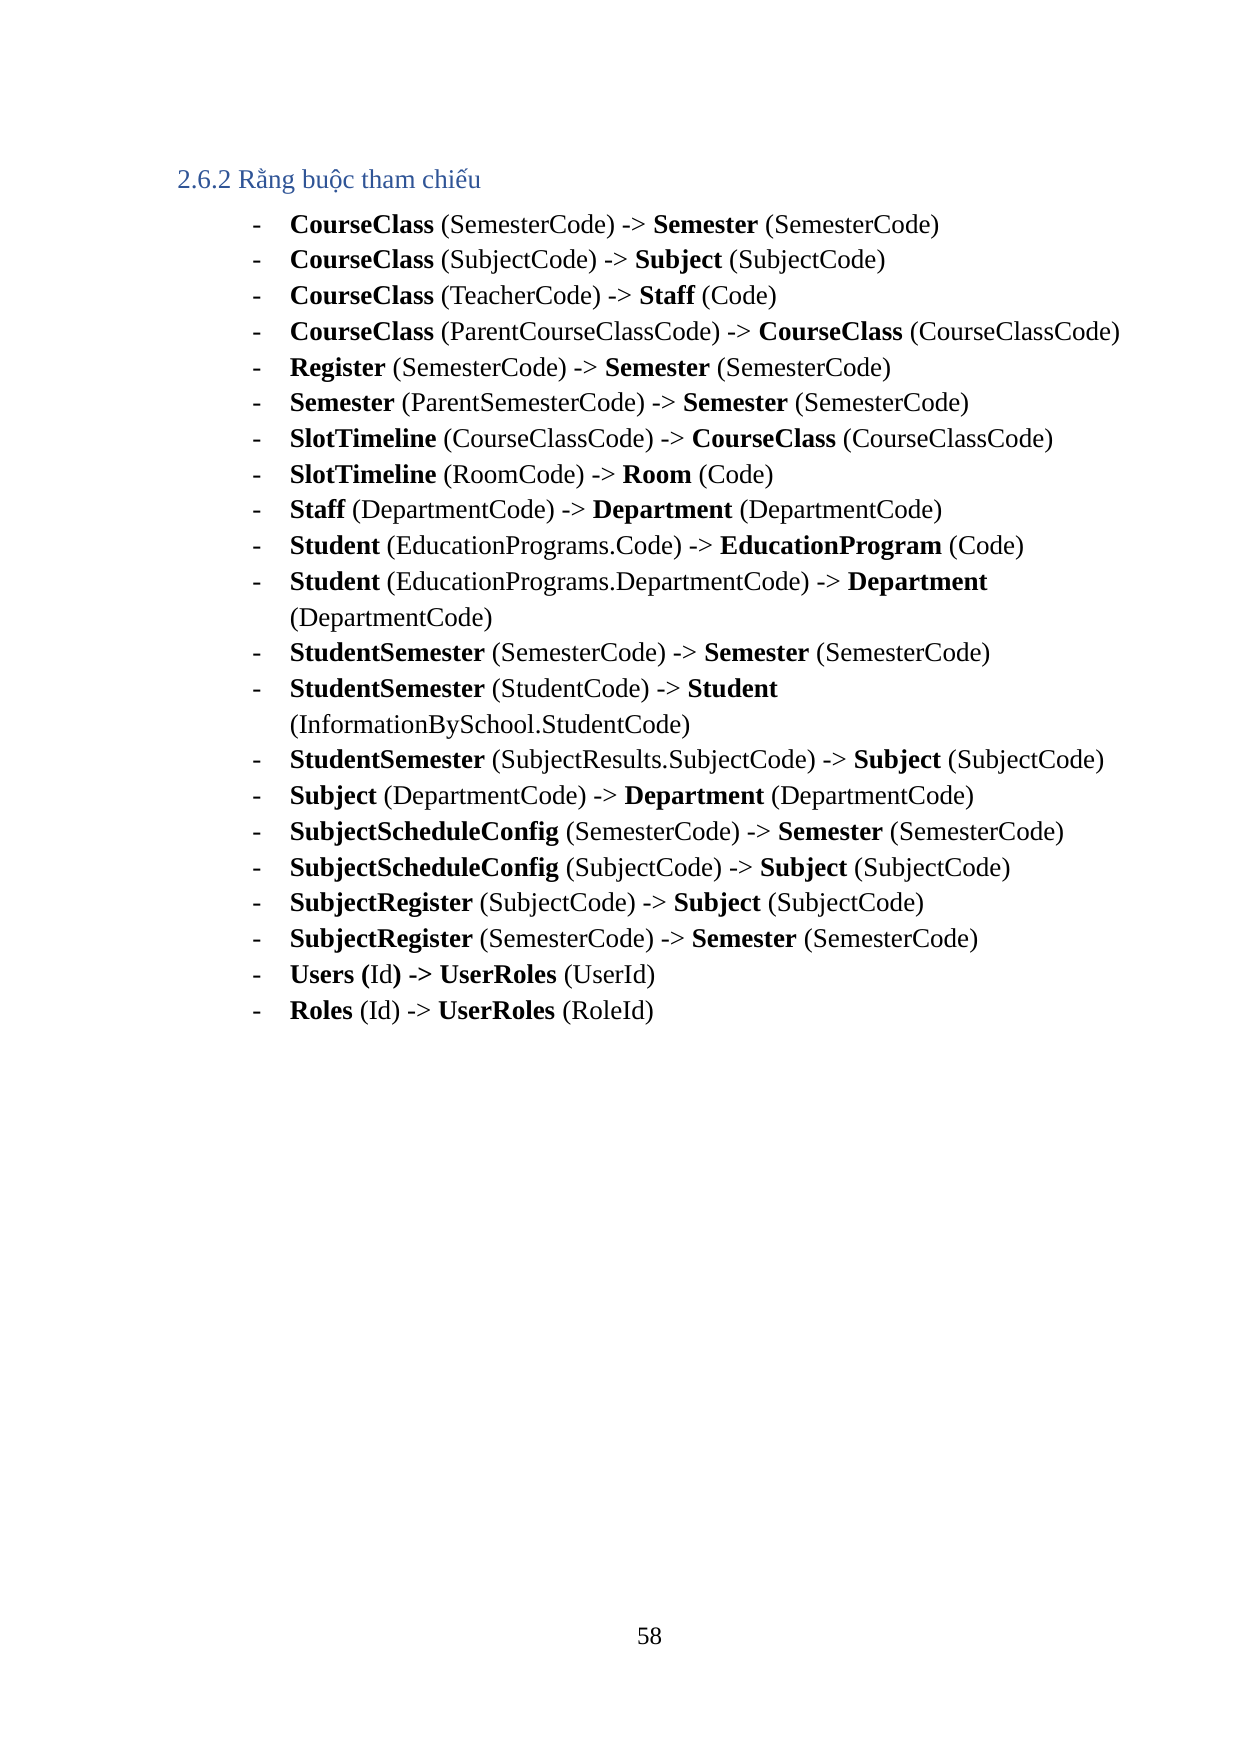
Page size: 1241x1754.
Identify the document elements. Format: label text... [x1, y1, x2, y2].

list Register (SemesterCode) -> Semester (SemesterCode) [252, 351, 1122, 382]
list CourseClass (SemesterCode) -> Semester (SemesterCode) [252, 208, 1122, 239]
list StudentSemester (SubjectResults.SubjectCode) -> Subject (SubjectCode) [252, 744, 1122, 775]
list SlotTimeline (RoomCode) -> Room (Code) [252, 458, 1122, 489]
list SubjectRegister (SubjectCode) -> Subject (SubjectCode) [252, 887, 1122, 918]
list Semester (ParentSemesterCode) -> Semester (SemesterCode) [252, 386, 1122, 417]
list Staff (DepartmentCode) -> Department (DepartmentCode) [252, 493, 1122, 525]
list SlotTimeline (CourseClassCode) -> CourseClass (CourseClassCode) [252, 422, 1122, 453]
list Student (EducationPrograms.Code) -> EducationProgram (Code) [252, 529, 1122, 560]
list SubjectScheduleConfig (SubjectCode) -> Subject (SubjectCode) [252, 851, 1122, 882]
list StudentSemester (StudentCode) -> Student (InformationBySchool.StudentCode) [252, 672, 1122, 739]
list Users (Id) -> UserRoles (UserId) [252, 958, 1122, 989]
list CourseClass (SubjectCode) -> Subject (SubjectCode) [252, 243, 1122, 274]
list Roles (Id) -> UserRoles (RoleId) [252, 994, 1122, 1025]
list SubjectScheduleConfig (SemesterCode) -> Semester (SemesterCode) [252, 815, 1122, 846]
subtitle 2.6.2 Rằng buộc tham chiếu [177, 164, 1122, 195]
list SubjectRegister (SemesterCode) -> Semester (SemesterCode) [252, 922, 1122, 953]
list Student (EducationPrograms.DepartmentCode) -> Department (DepartmentCode) [252, 565, 1122, 632]
list CourseClass (TeacherCode) -> Staff (Code) [252, 279, 1122, 310]
list StudentSemester (SemesterCode) -> Semester (SemesterCode) [252, 636, 1122, 668]
list CourseClass (ParentCourseClassCode) -> CourseClass (CourseClassCode) [252, 315, 1122, 346]
list Subject (DepartmentCode) -> Department (DepartmentCode) [252, 779, 1122, 811]
